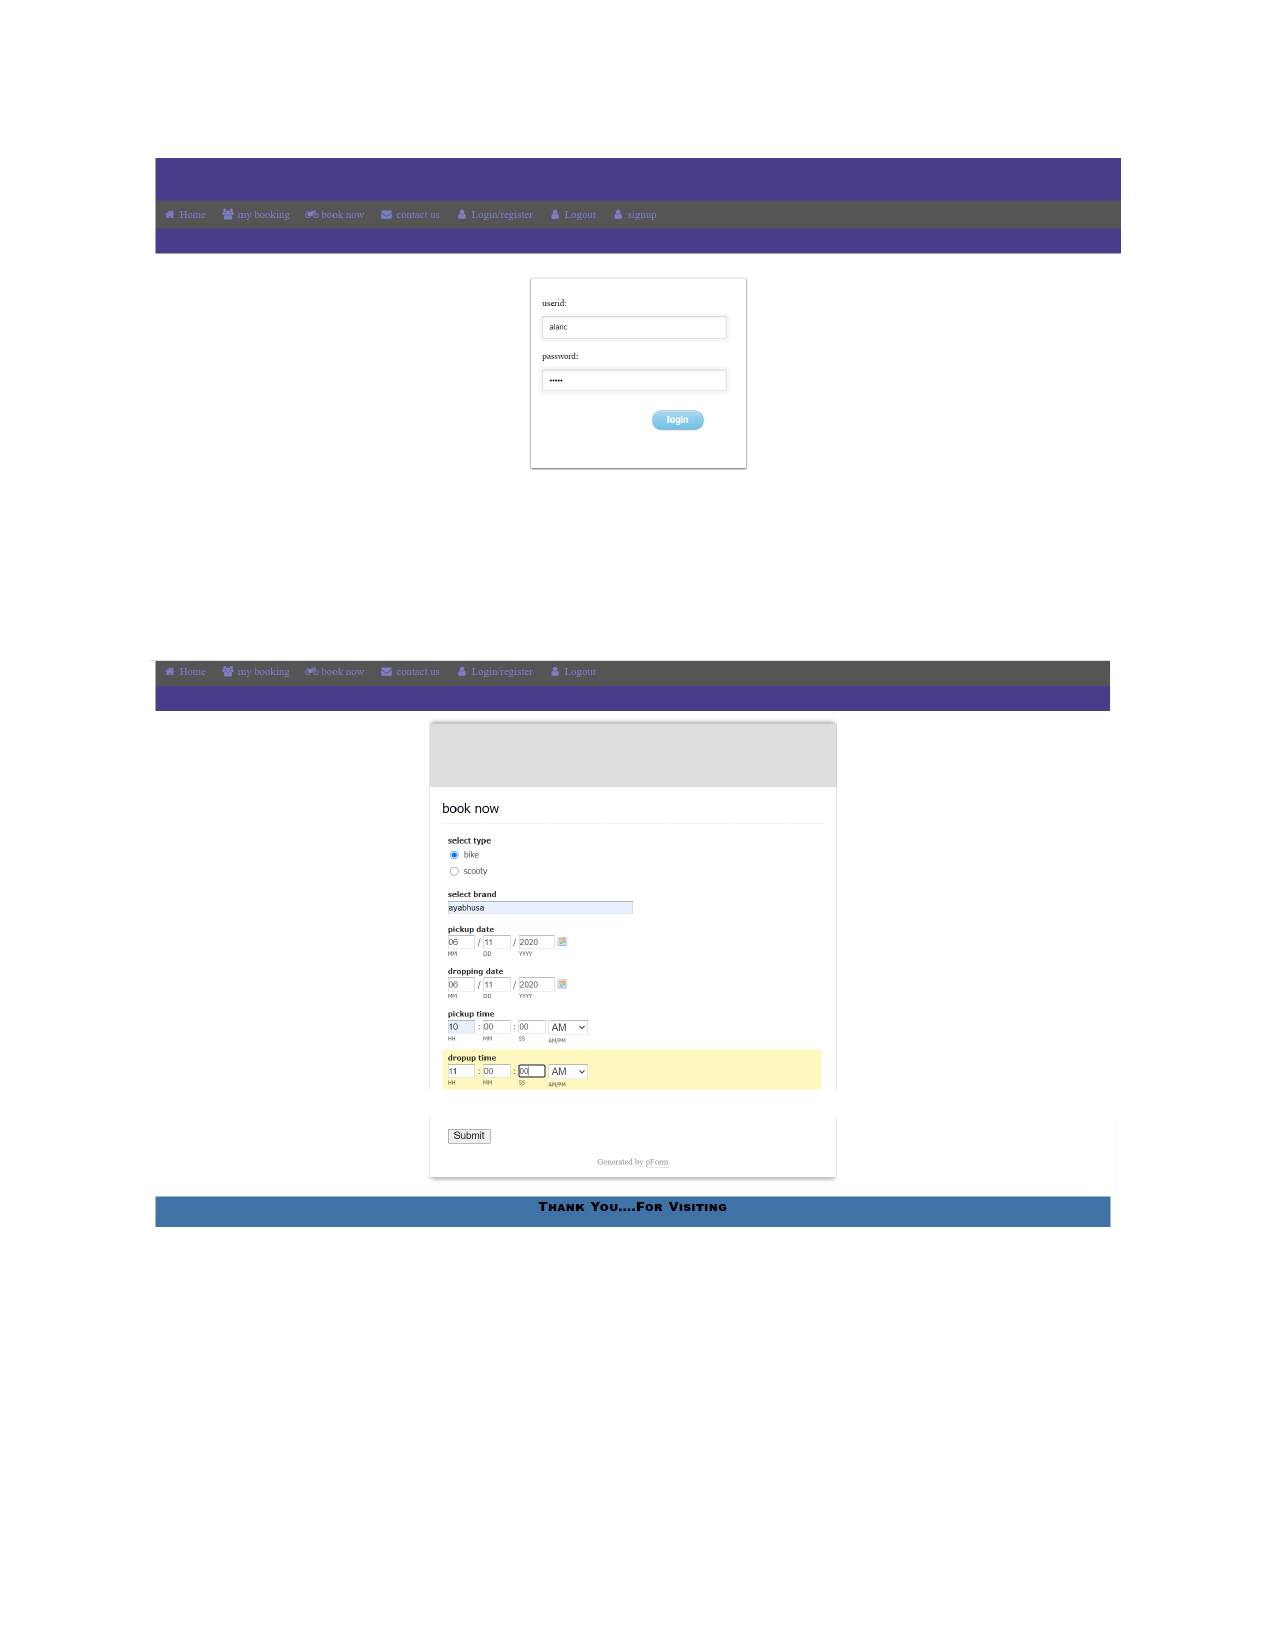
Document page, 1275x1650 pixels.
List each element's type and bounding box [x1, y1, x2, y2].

picture [150, 1117, 1116, 1227]
picture [150, 157, 1125, 583]
picture [150, 660, 1111, 1093]
